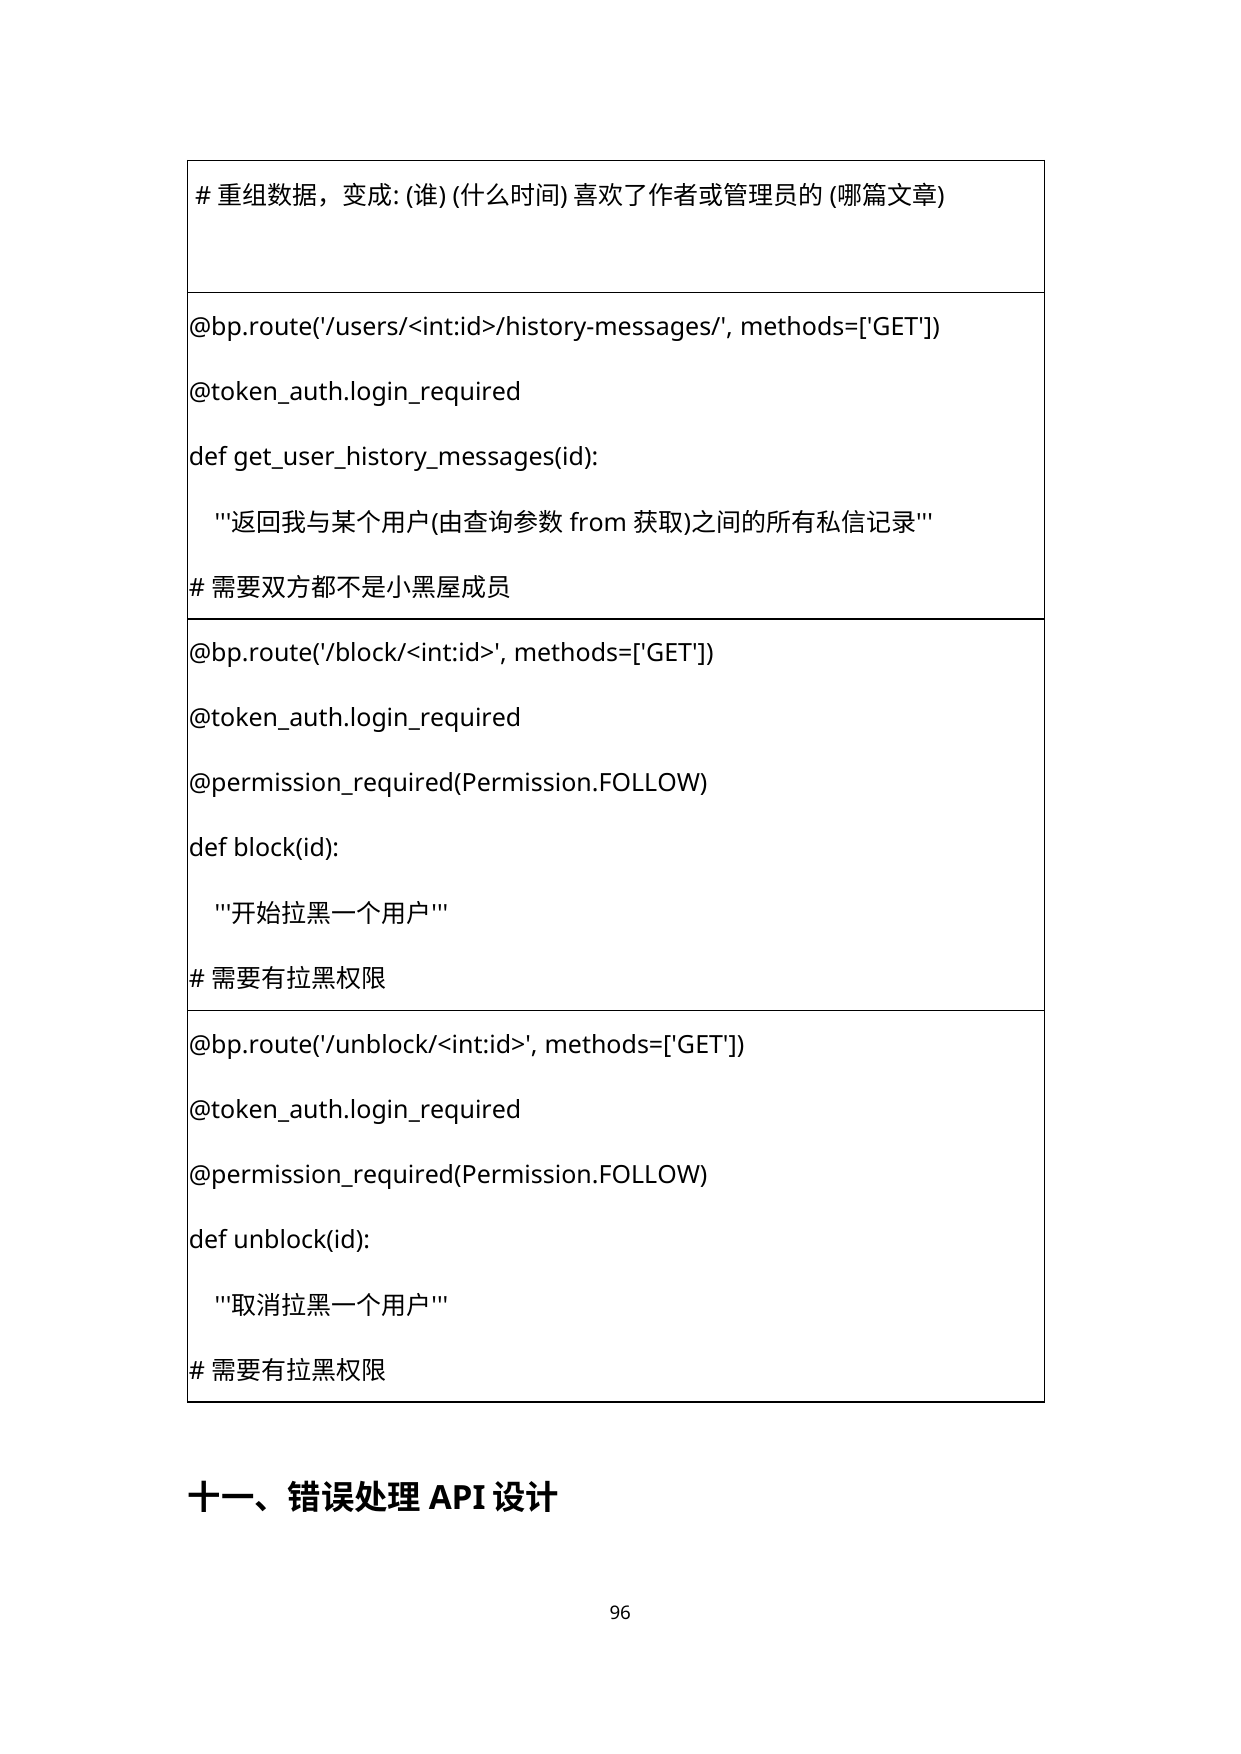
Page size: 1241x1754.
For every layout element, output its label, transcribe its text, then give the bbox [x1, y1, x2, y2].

table_cell @bp.route('/unblock/<int:id>', methods=['GET']) @token_auth.login_required @permission_required(Permission.FOLLOW) def unblock(id): '''取消拉黑一个用户''' # 需要有拉黑权限 [188, 1011, 1044, 1401]
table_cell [188, 161, 1044, 291]
text 十一、错误处理 API设计 [187, 1462, 1053, 1527]
table_cell @bp.route('/block/<int:id>', methods=['GET']) @token_auth.login_required @permission_required(Permission.FOLLOW) def block(id): '''开始拉黑一个用户''' # 需要有拉黑权限 [188, 620, 1044, 1009]
table_cell @bp.route('/users/<int:id>/history-messages/', methods=['GET']) @token_auth.login_required def get_user_history_messages(id): '''返回我与某个用户(由查询参数 from 获取)之间的所有私信记录''' # 需要双方都不是小黑屋成员 [188, 293, 1044, 618]
